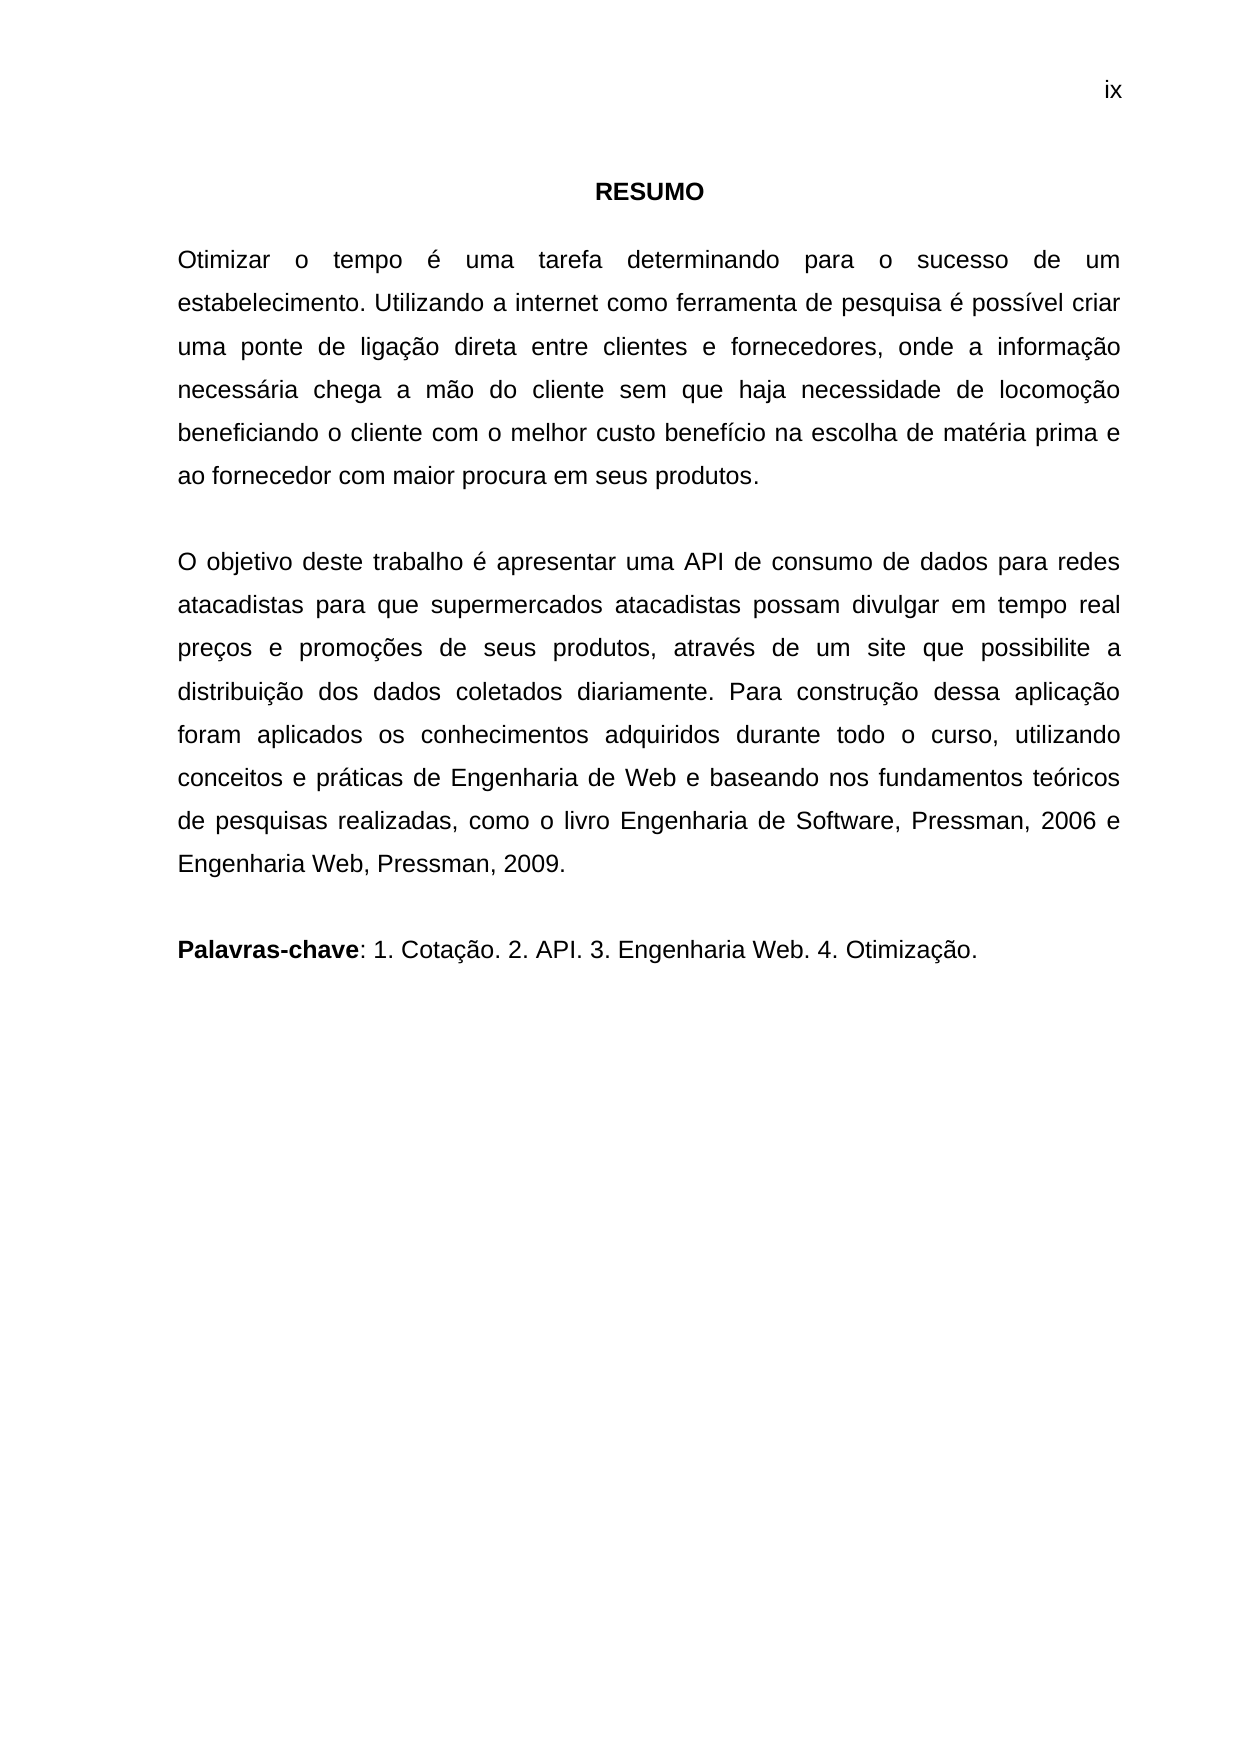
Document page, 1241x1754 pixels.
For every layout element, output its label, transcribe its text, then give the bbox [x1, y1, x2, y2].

text Otimizar o tempo é uma tarefa determinando para o sucesso de um estabelecimento. Utilizando a internet como ferramenta de pesquisa é possível criar uma ponte de ligação direta entre clientes e fornecedores, onde a informação necessária chega a mão do cliente sem que haja necessidade de locomoção beneficiando o cliente com o melhor custo benefício na escolha de matéria prima e ao fornecedor com maior procura em seus produtos. [177, 245, 1122, 490]
text O objetivo deste trabalho é apresentar uma API de consumo de dados para redes atacadistas para que supermercados atacadistas possam divulgar em tempo real preços e promoções de seus produtos, através de um site que possibilite a distribuição dos dados coletados diariamente. Para construção dessa aplicação foram aplicados os conhecimentos adquiridos durante todo o curso, utilizando conceitos e práticas de Engenharia de Web e baseando nos fundamentos teóricos de pesquisas realizadas, como o livro . [177, 547, 1122, 878]
text RESUMO [177, 177, 1122, 206]
text Palavras-chave: 1. Cotação. 2. API. 3. Engenharia Web. 4. Otimização. [177, 935, 1122, 964]
